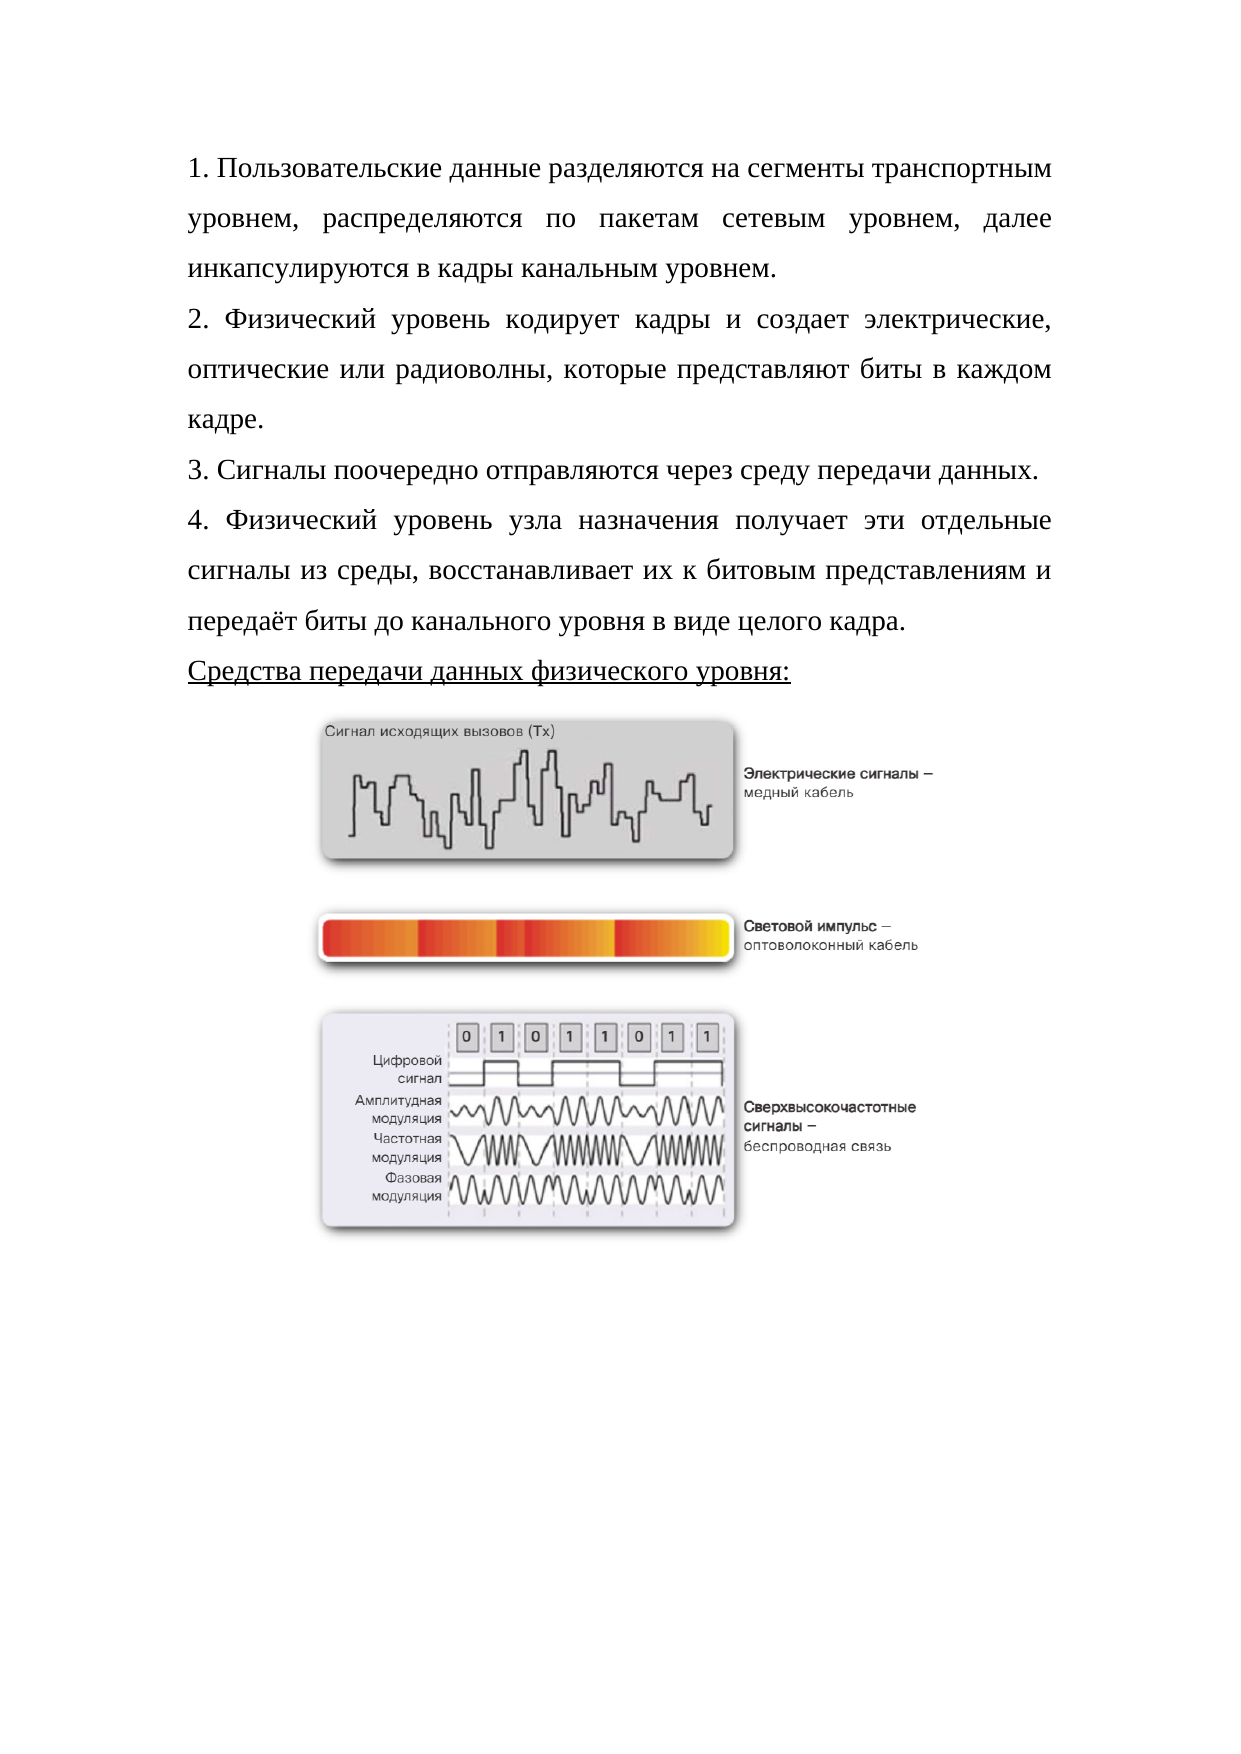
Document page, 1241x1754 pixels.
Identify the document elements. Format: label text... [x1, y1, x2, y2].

text 4. Физический уровень узла назначения получает эти отдельные сигналы из среды, восстанавливает их к битовым представлениям и передаёт биты до канального уровня в виде целого кадра. [187, 502, 1053, 636]
text Средства передачи данных физического уровня: [187, 653, 1053, 687]
text 2. Физический уровень кодирует кадры и создает электрические, оптические или радиоволны, которые представляют биты в каждом кадре. [187, 301, 1053, 435]
text 3. Сигналы поочередно отправляются через среду передачи данных. [187, 452, 1053, 485]
text 1. Пользовательские данные разделяются на сегменты транспортным уровнем, распределяются по пакетам сетевым уровнем, далее инкапсулируются в кадры канальным уровнем. [187, 150, 1053, 284]
